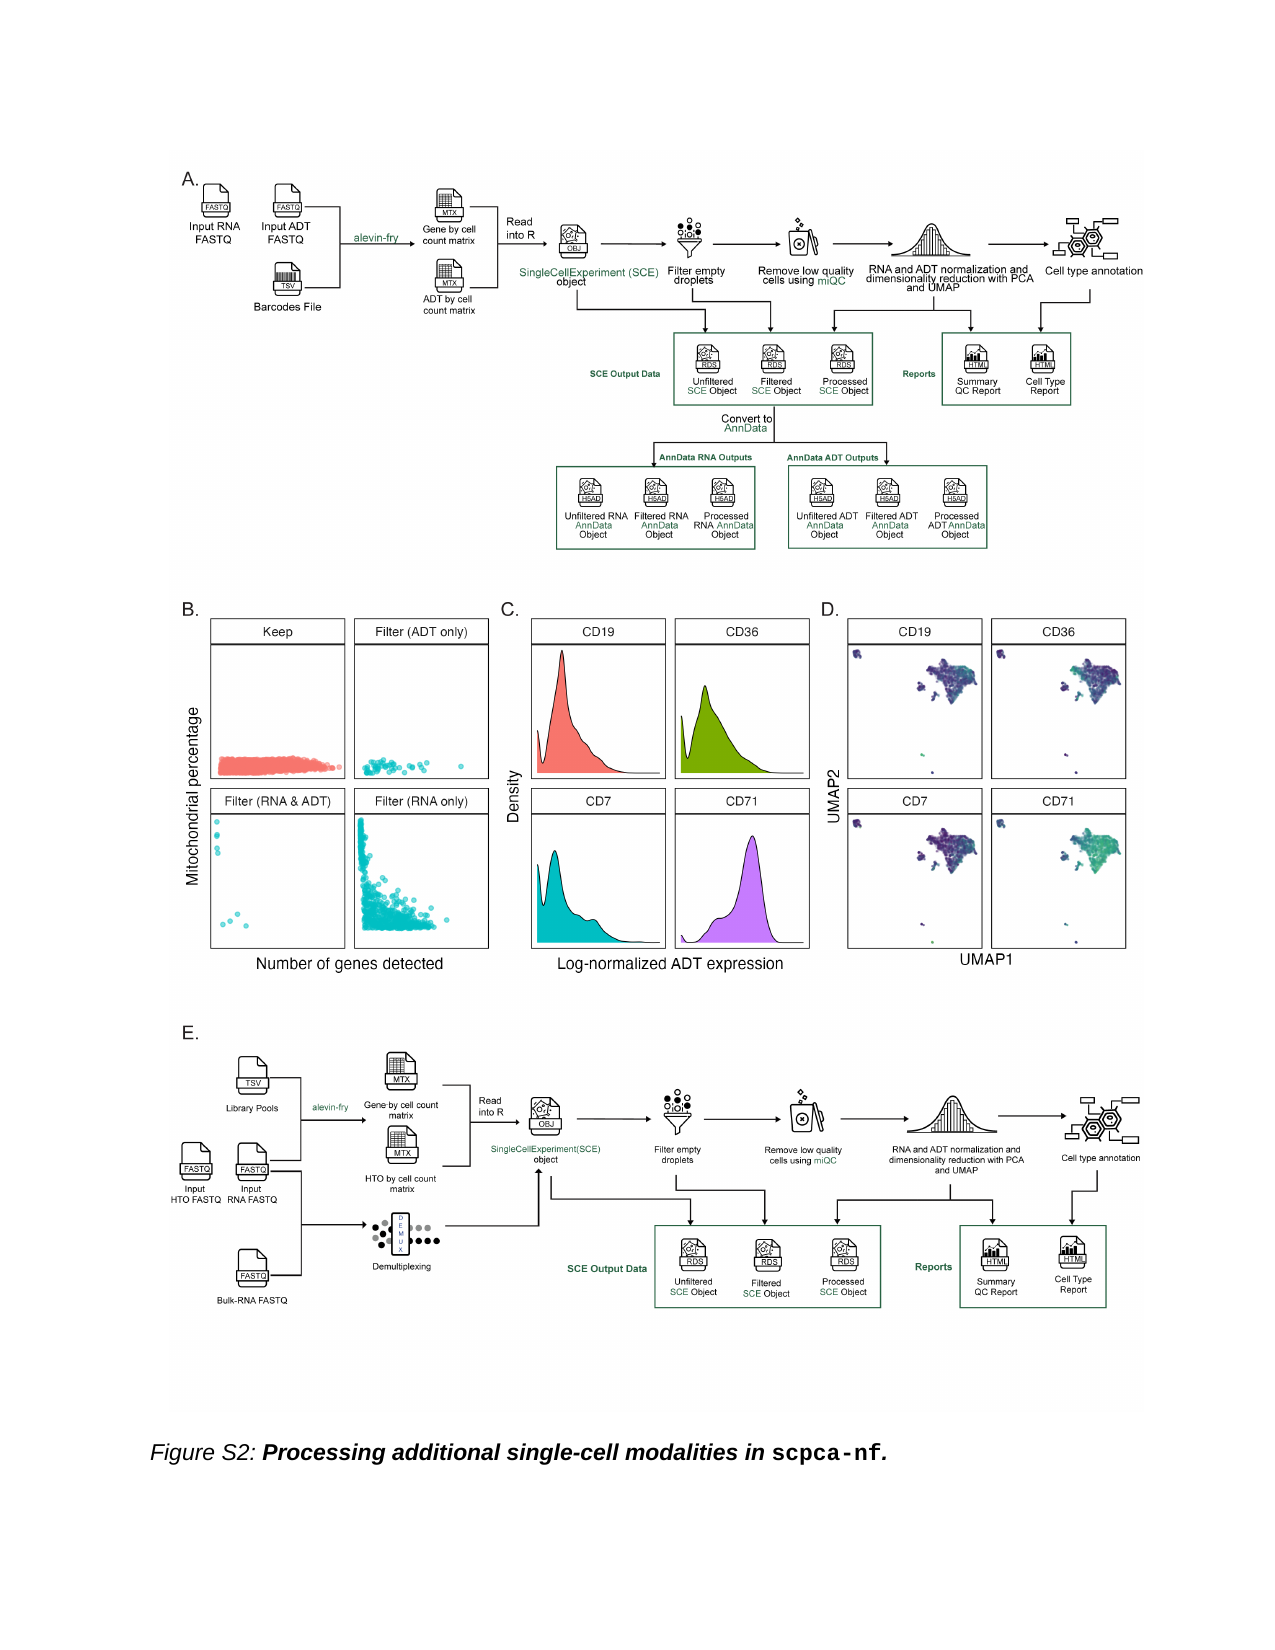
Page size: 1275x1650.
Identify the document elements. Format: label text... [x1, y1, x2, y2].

text Figure S2: Processing additional single-cell modalities in scpca-nf. [150, 1439, 1125, 1468]
picture [168, 150, 1144, 1412]
